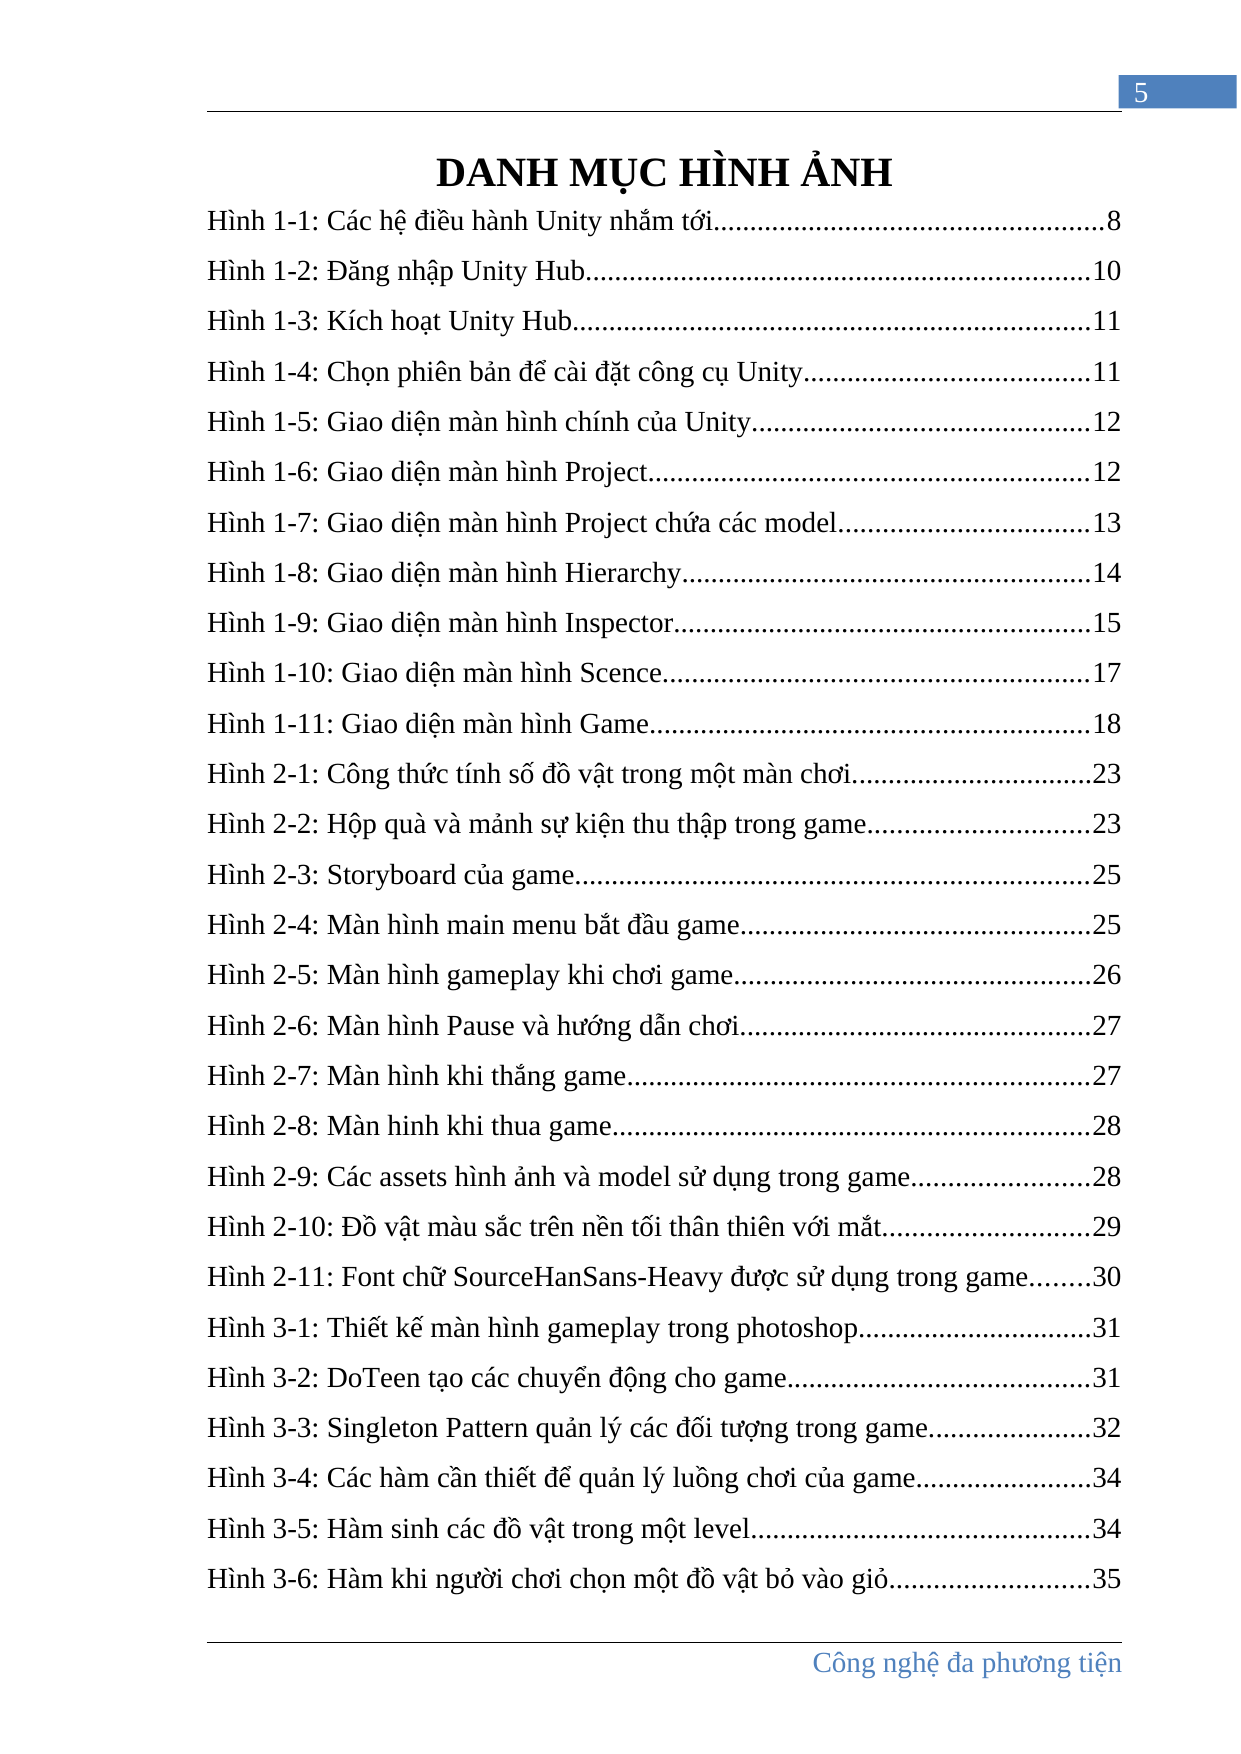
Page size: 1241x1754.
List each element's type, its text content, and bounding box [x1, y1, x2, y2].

text Hình 3-5: Hàm sinh các đồ vật trong một level. 34 [207, 1511, 1122, 1544]
text Hình 2-9: Các assets hình ảnh và model sử dụng trong game. 28 [207, 1159, 1122, 1192]
text Hình 2-3: Storyboard của game. 25 [207, 857, 1122, 890]
text DANH MỤC HÌNH ẢNH [207, 148, 1122, 196]
text Hình 2-2: Hộp quà và mảnh sự kiện thu thập trong game. 23 [207, 807, 1122, 840]
text Hình 1-11: Giao diện màn hình Game. 18 [207, 706, 1122, 739]
text Hình 3-6: Hàm khi người chơi chọn một đồ vật bỏ vào giỏ. 35 [207, 1561, 1122, 1595]
text Hình 1-1: Các hệ điều hành Unity nhắm tới. 8 [207, 203, 1122, 236]
text Hình 3-3: Singleton Pattern quản lý các đối tượng trong game. 32 [207, 1410, 1122, 1444]
text Hình 1-6: Giao diện màn hình Project. 12 [207, 454, 1122, 488]
text Hình 1-8: Giao diện màn hình Hierarchy. 14 [207, 555, 1122, 588]
text Hình 2-10: Đồ vật màu sắc trên nền tối thân thiên với mắt. 29 [207, 1209, 1122, 1243]
text Hình 2-11: Font chữ SourceHanSans-Heavy được sử dụng trong game. 30 [207, 1259, 1122, 1293]
text Hình 2-4: Màn hình main menu bắt đầu game. 25 [207, 907, 1122, 941]
text Hình 3-4: Các hàm cần thiết để quản lý luồng chơi của game. 34 [207, 1461, 1122, 1494]
text Hình 1-3: Kích hoạt Unity Hub 11 [207, 303, 1122, 337]
text Hình 1-7: Giao diện màn hình Project chứa các model. 13 [207, 505, 1122, 538]
text Hình 1-10: Giao diện màn hình Scence. 17 [207, 656, 1122, 689]
text Hình 2-5: Màn hình gameplay khi chơi game. 26 [207, 957, 1122, 991]
text Hình 2-8: Màn hinh khi thua game. 28 [207, 1108, 1122, 1142]
text Hình 1-5: Giao diện màn hình chính của Unity. 12 [207, 404, 1122, 438]
text Hình 1-9: Giao diện màn hình Inspector. 15 [207, 605, 1122, 639]
text Hình 2-6: Màn hình Pause và hướng dẫn chơi. 27 [207, 1008, 1122, 1041]
text Hình 3-2: DoTeen tạo các chuyển động cho game. 31 [207, 1360, 1122, 1393]
text Hình 1-2: Đăng nhập Unity Hub 10 [207, 253, 1122, 287]
text Hình 2-7: Màn hình khi thắng game. 27 [207, 1058, 1122, 1092]
text Hình 1-4: Chọn phiên bản để cài đặt công cụ Unity. 11 [207, 354, 1122, 387]
text Hình 2-1: Công thức tính số đồ vật trong một màn chơi. 23 [207, 756, 1122, 790]
text Hình 3-1: Thiết kế màn hình gameplay trong photoshop. 31 [207, 1310, 1122, 1343]
